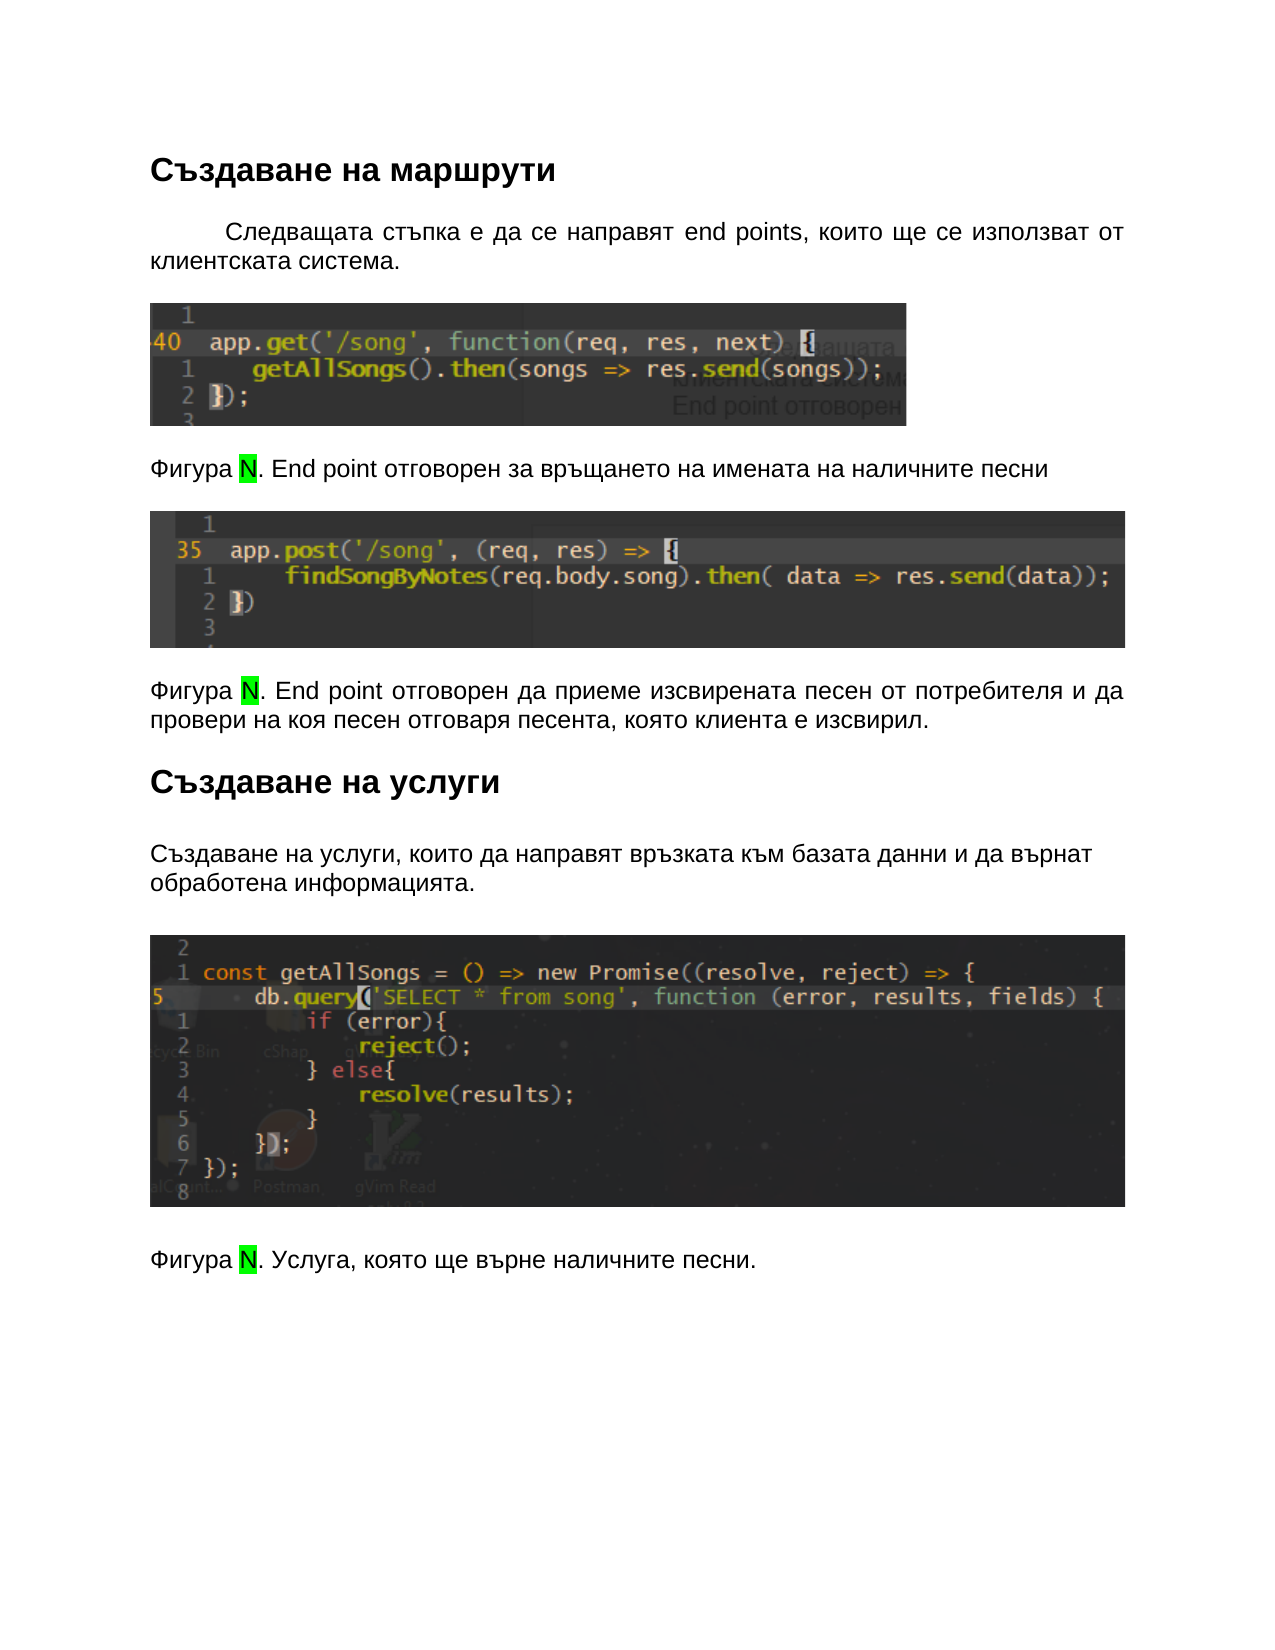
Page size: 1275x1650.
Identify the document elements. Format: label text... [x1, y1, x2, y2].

picture [150, 935, 1125, 1207]
picture [150, 303, 907, 426]
text Създаване на маршрути [150, 150, 1125, 188]
text Следващата стъпка е да се направят end points, които ще се използват от клиентската система. [150, 217, 1125, 275]
text Фигура N. Услуга, която ще върне наличните песни. [257, 1245, 1125, 1274]
text Фигура N. End point отговорен да приеме изсвирената песен от потребителя и да провери на коя песен отговаря песента, която клиента е изсвирил. [150, 676, 1125, 733]
text Създаване на услуги, които да направят връзката към базата данни и да върнат обработена информацията. [150, 839, 1125, 897]
text Създаване на услуги [150, 762, 1125, 801]
picture [150, 511, 1125, 648]
text Фигура N. End point отговорен за връщането на имената на наличните песни [257, 454, 1125, 483]
